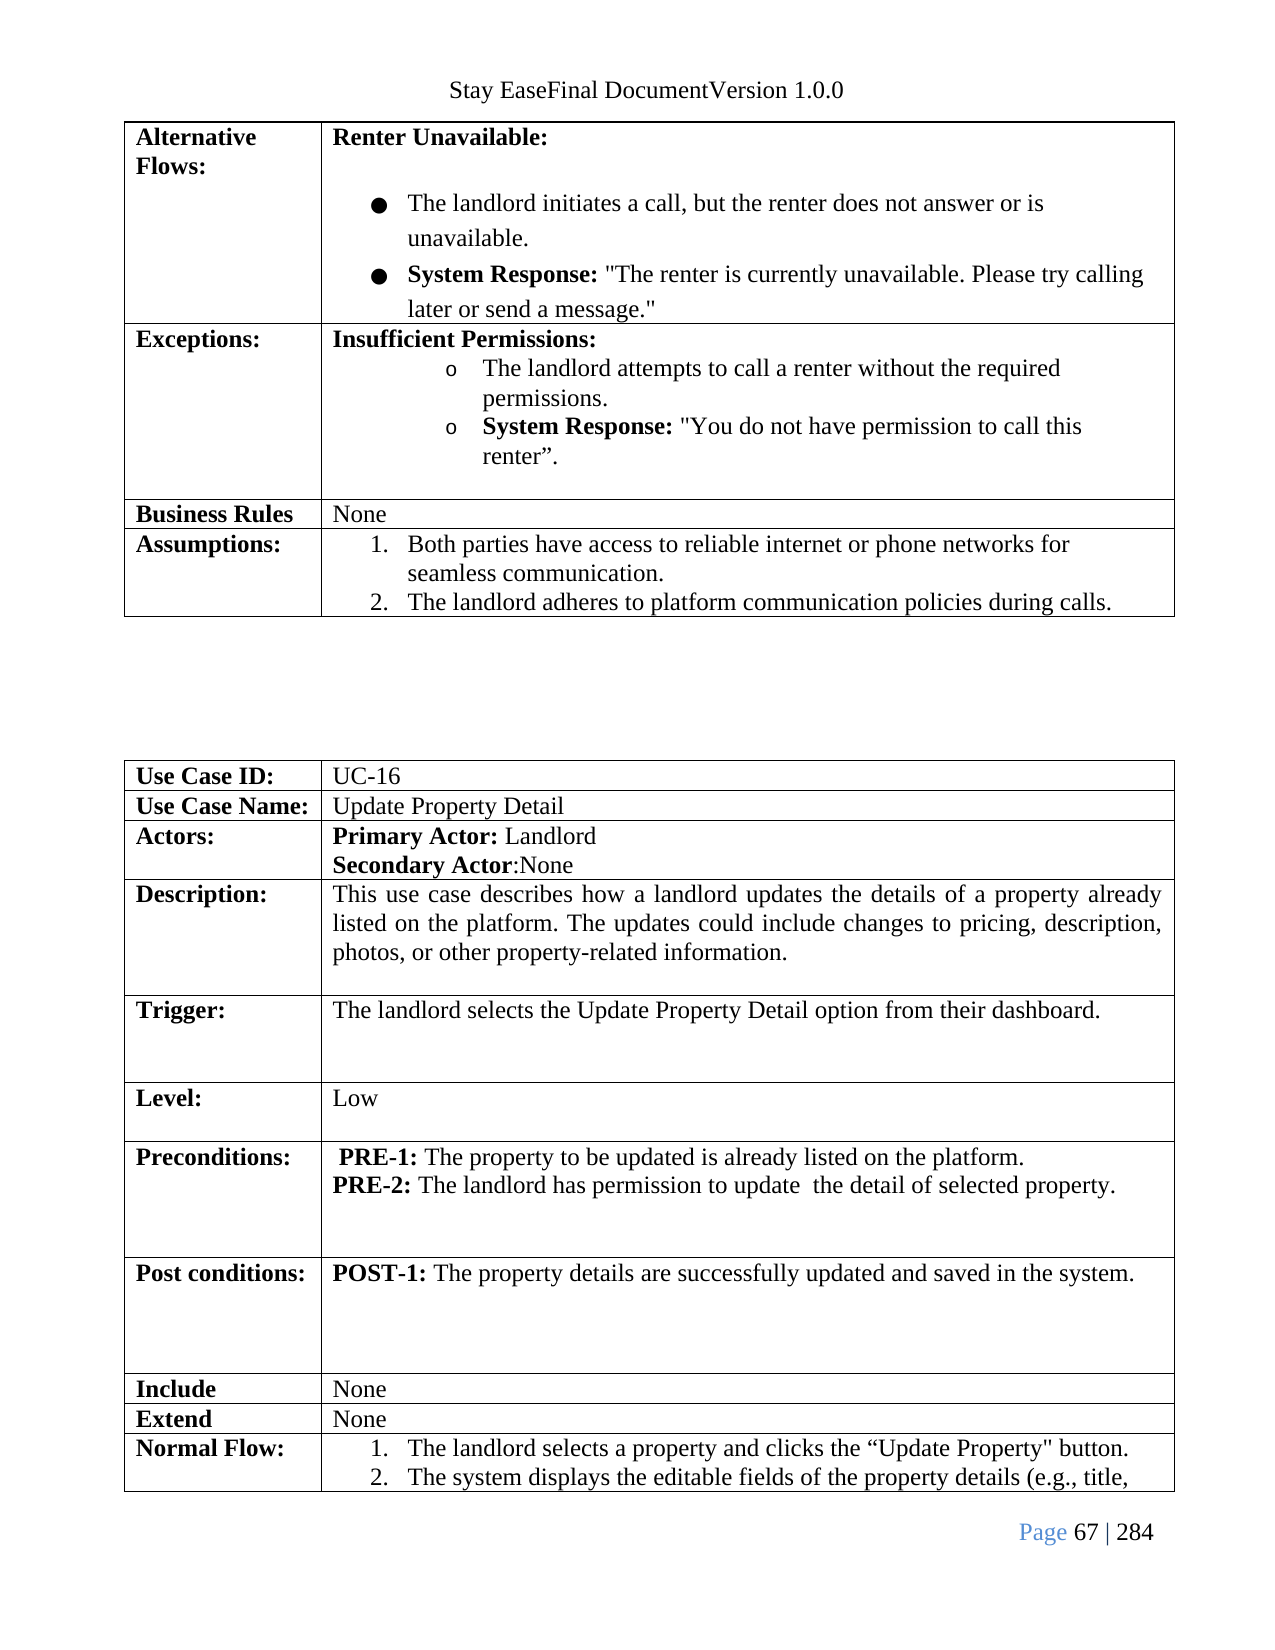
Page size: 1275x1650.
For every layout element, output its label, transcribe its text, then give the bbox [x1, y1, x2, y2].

table_cell Post conditions: [125, 1258, 321, 1373]
table_cell Use Case Name: [125, 791, 321, 820]
table_cell Alternative Flows: [125, 123, 321, 323]
table_header UC-16 [322, 761, 1174, 790]
table_cell None [322, 500, 1174, 528]
table_cell This use case describes how a landlord updates the details of a property already listed on the platform. The updates could include changes to pricing, description, photos, or other property-related information. [322, 880, 1174, 994]
table_cell PRE-1: The property to be updated is already listed on the platform. PRE-2: The landlord has permission to update the detail of selected property. [322, 1142, 1174, 1257]
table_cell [322, 1434, 1174, 1491]
table_cell Primary Actor: Landlord Secondary Actor:None [322, 821, 1174, 878]
table_cell Low [322, 1083, 1174, 1141]
table_cell POST-1: The property details are successfully updated and saved in the system. [322, 1258, 1174, 1373]
table_cell Trigger: [125, 996, 321, 1082]
table_cell Assumptions: [125, 529, 321, 616]
table_cell Both parties have access to reliable internet or phone networks for seamless communication. The landlord adheres to platform communication policies during calls. [322, 529, 1174, 616]
table_cell Business Rules [125, 500, 321, 528]
table_cell Description: [125, 880, 321, 994]
table_cell Exceptions: [125, 324, 321, 498]
table_cell Renter Unavailable: The landlord initiates a call, but the renter does not answer or is unavailable. System Response: "The renter is currently unavailable. Please try calling later or send a message." [322, 123, 1174, 323]
table_header Use Case ID: [125, 761, 321, 790]
table_cell Actors: [125, 821, 321, 878]
table_cell Normal Flow: [125, 1434, 321, 1491]
table_cell Preconditions: [125, 1142, 321, 1257]
table_cell None [322, 1404, 1174, 1432]
table_cell Level: [125, 1083, 321, 1141]
table_cell Extend [125, 1404, 321, 1432]
table_cell Include [125, 1374, 321, 1403]
table_cell Insufficient Permissions: The landlord attempts to call a renter without the required permissions. System Response: "You do not have permission to call this renter”. [322, 324, 1174, 498]
table_cell None [322, 1374, 1174, 1403]
table_cell The landlord selects the Update Property Detail option from their dashboard. [322, 996, 1174, 1082]
table_cell Update Property Detail [322, 791, 1174, 820]
